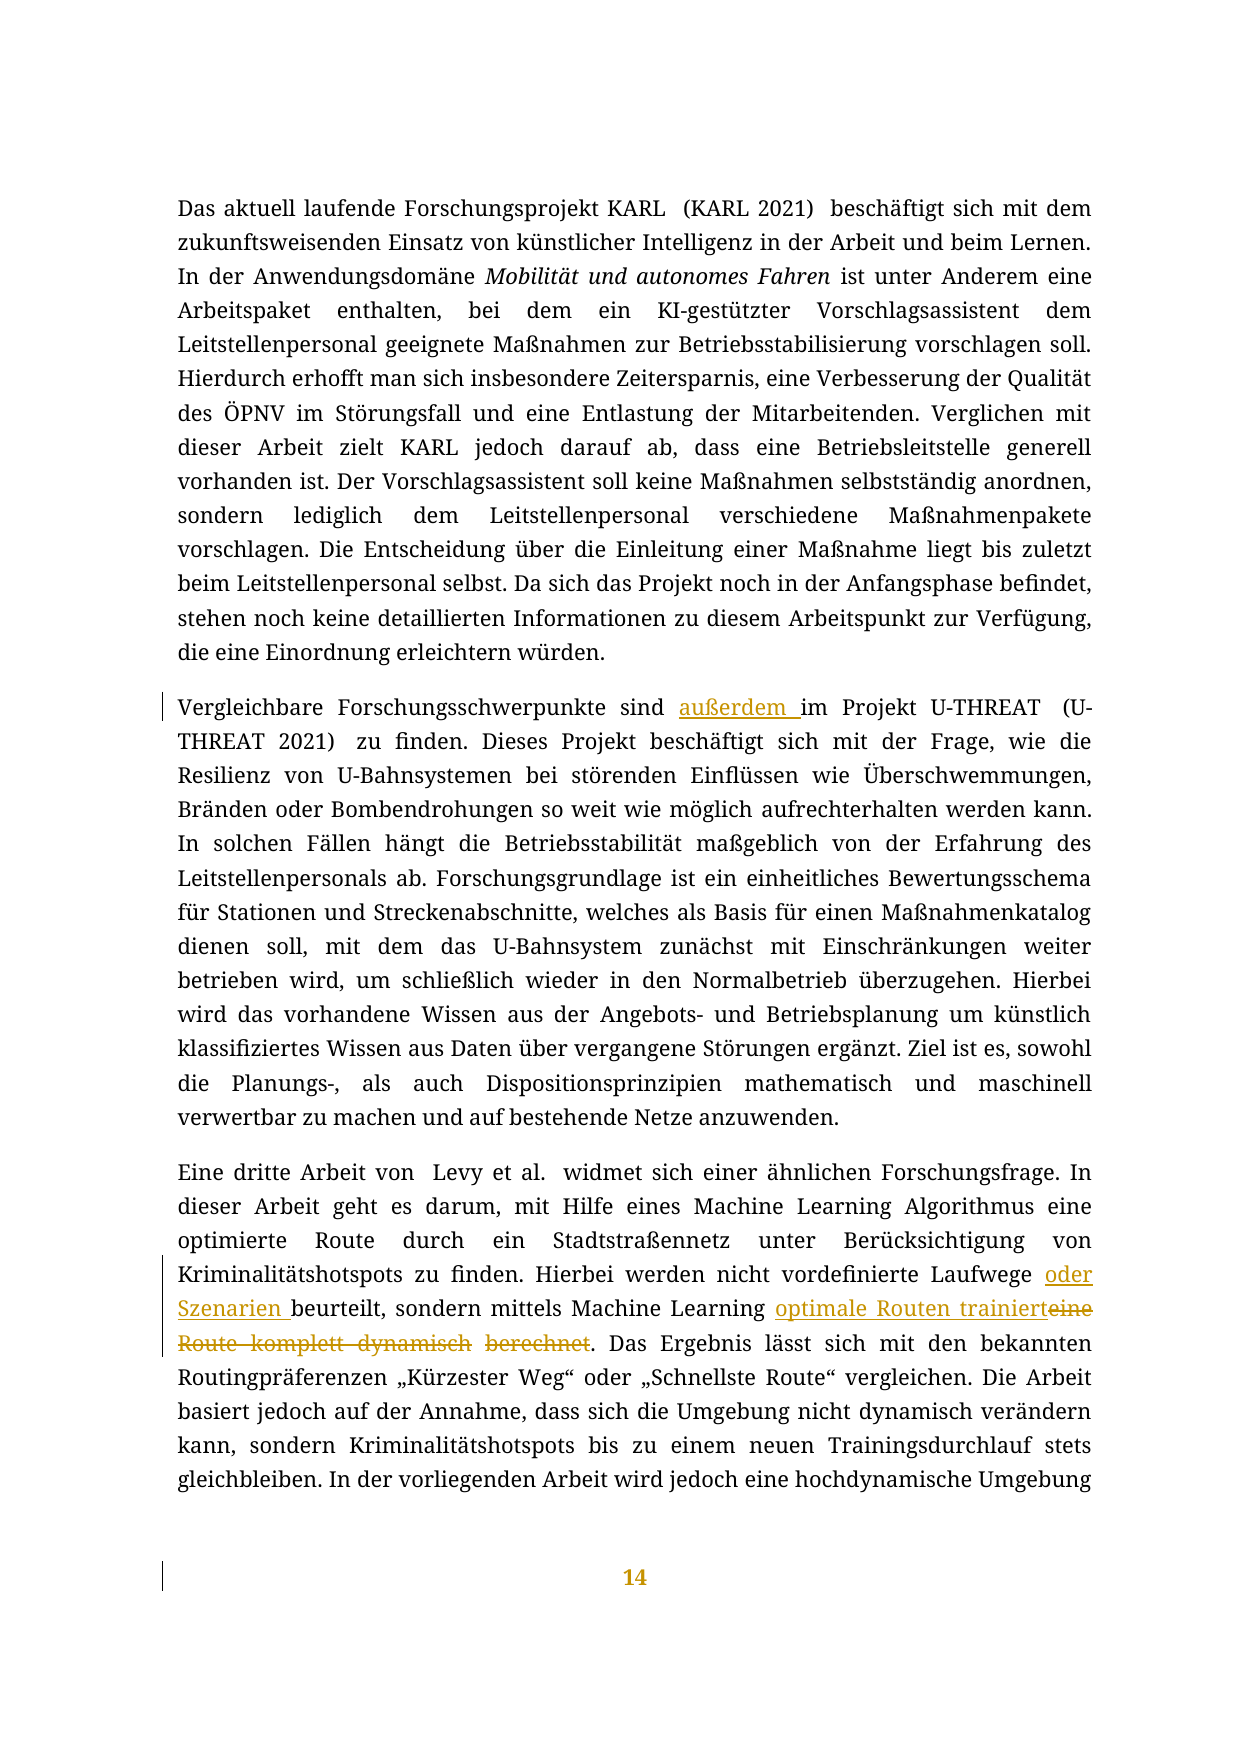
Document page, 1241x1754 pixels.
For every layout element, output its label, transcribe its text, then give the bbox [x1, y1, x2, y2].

text Vergleichbare Forschungsschwerpunkte sind im Projekt U-THREAT zu finden. Dieses Projekt beschäftigt sich mit der Frage, wie die Resilienz von U-Bahnsystemen bei störenden Einflüssen wie Überschwemmungen, Bränden oder Bombendrohungen so weit wie möglich aufrechterhalten werden kann. In solchen Fällen hängt die Betriebsstabilität maßgeblich von der Erfahrung des Leitstellenpersonals ab. Forschungsgrundlage ist ein einheitliches Bewertungsschema für Stationen und Streckenabschnitte, welches als Basis für einen Maßnahmenkatalog dienen soll, mit dem das U-Bahnsystem zunächst mit Einschränkungen weiter betrieben wird, um schließlich wieder in den Normalbetrieb überzugehen. Hierbei wird das vorhandene Wissen aus der Angebots- und Betriebsplanung um künstlich klassifiziertes Wissen aus Daten über vergangene Störungen ergänzt. Ziel ist es, sowohl die Planungs-, als auch Dispositionsprinzipien mathematisch und maschinell verwertbar zu machen und auf bestehende Netze anzuwenden. [177, 692, 1092, 1131]
text Das aktuell laufende Forschungsprojekt KARL beschäftigt sich mit dem zukunftsweisenden Einsatz von künstlicher Intelligenz in der Arbeit und beim Lernen. In der Anwendungsdomäne Mobilität und autonomes Fahren ist unter Anderem eine Arbeitspaket enthalten, bei dem ein KI-gestützter Vorschlagsassistent dem Leitstellenpersonal geeignete Maßnahmen zur Betriebsstabilisierung vorschlagen soll. Hierdurch erhofft man sich insbesondere Zeitersparnis, eine Verbesserung der Qualität des ÖPNV im Störungsfall und eine Entlastung der Mitarbeitenden. Verglichen mit dieser Arbeit zielt KARL jedoch darauf ab, dass eine Betriebsleitstelle generell vorhanden ist. Der Vorschlagsassistent soll keine Maßnahmen selbstständig anordnen, sondern lediglich dem Leitstellenpersonal verschiedene Maßnahmenpakete vorschlagen. Die Entscheidung über die Einleitung einer Maßnahme liegt bis zuletzt beim Leitstellenpersonal selbst. Da sich das Projekt noch in der Anfangsphase befindet, stehen noch keine detaillierten Informationen zu diesem Arbeitspunkt zur Verfügung, die eine Einordnung erleichtern würden. [177, 192, 1092, 666]
